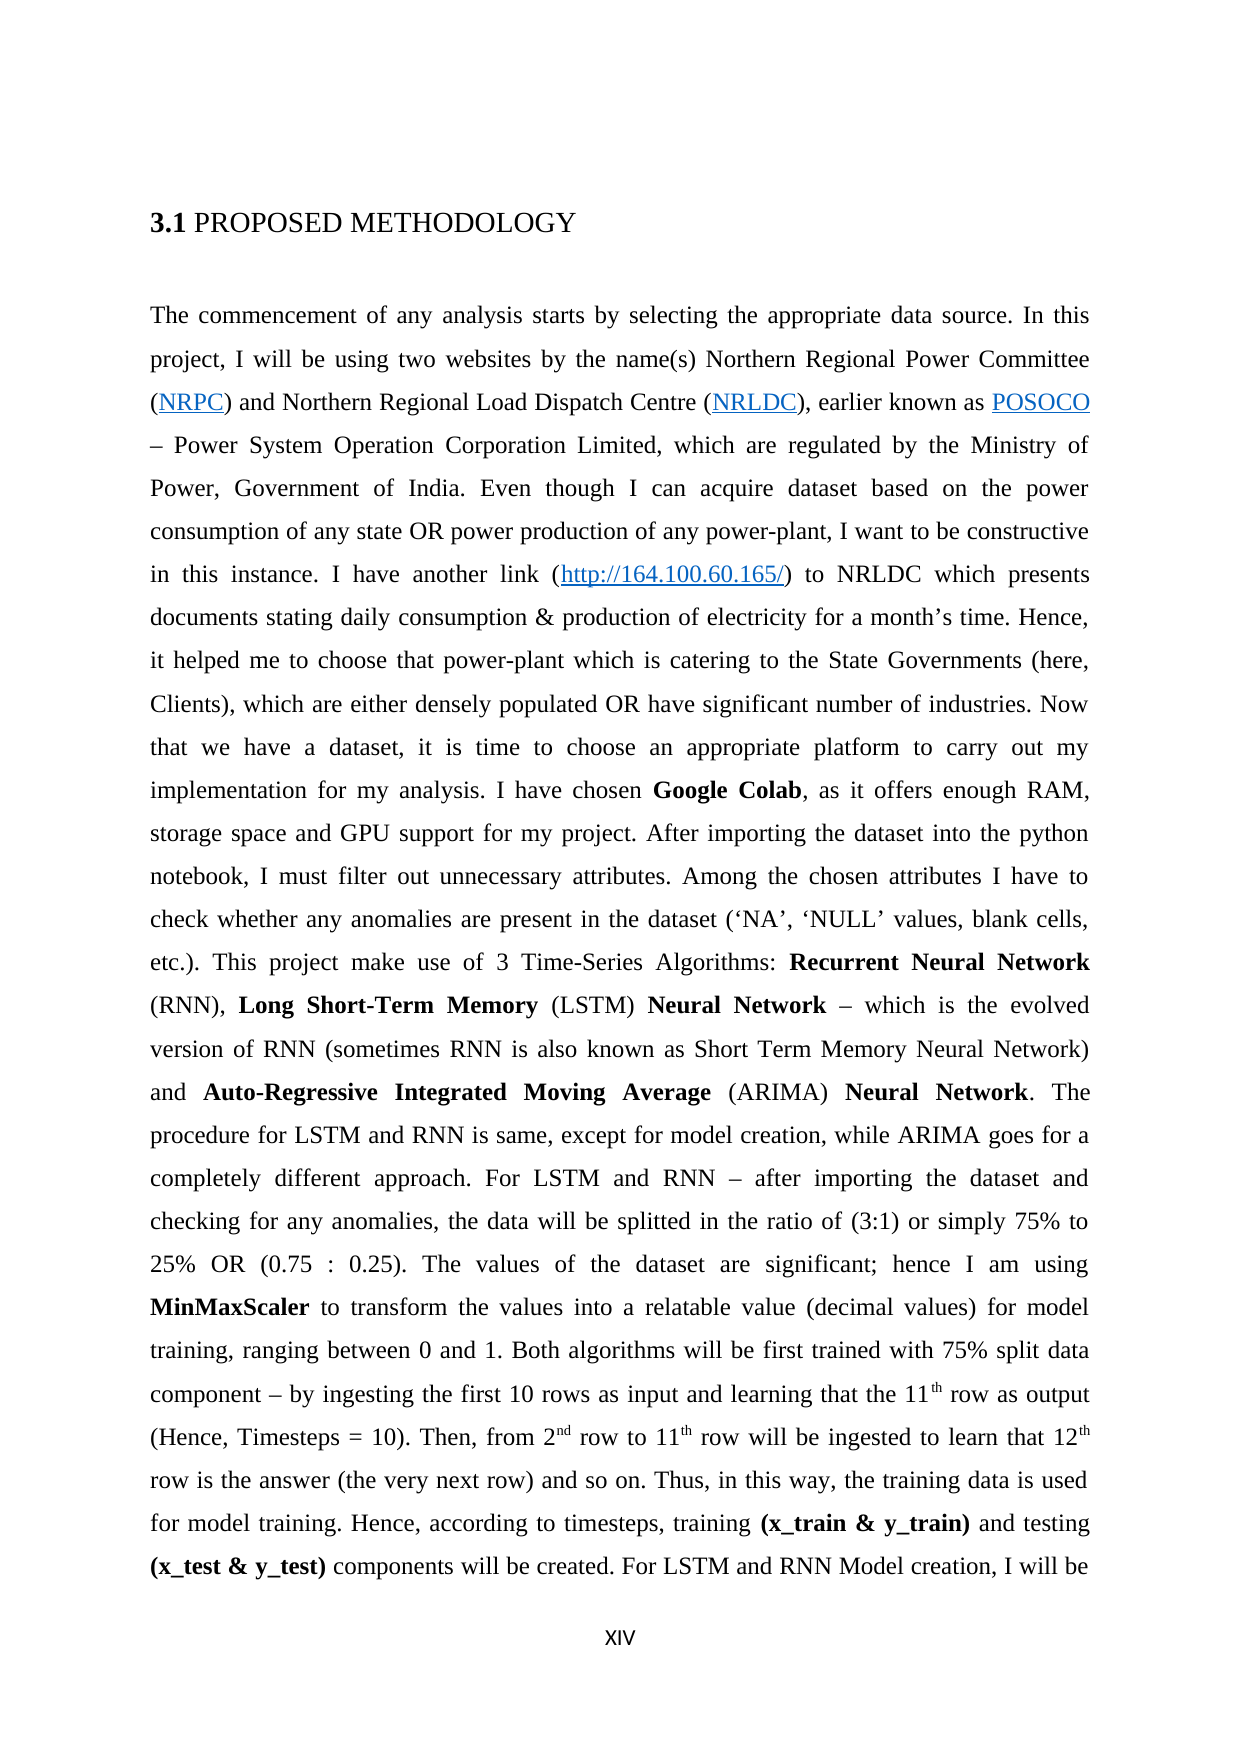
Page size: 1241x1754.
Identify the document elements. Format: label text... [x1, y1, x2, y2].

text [150, 301, 1090, 1580]
text 3.1 PROPOSED METHODOLOGY [150, 205, 1090, 238]
